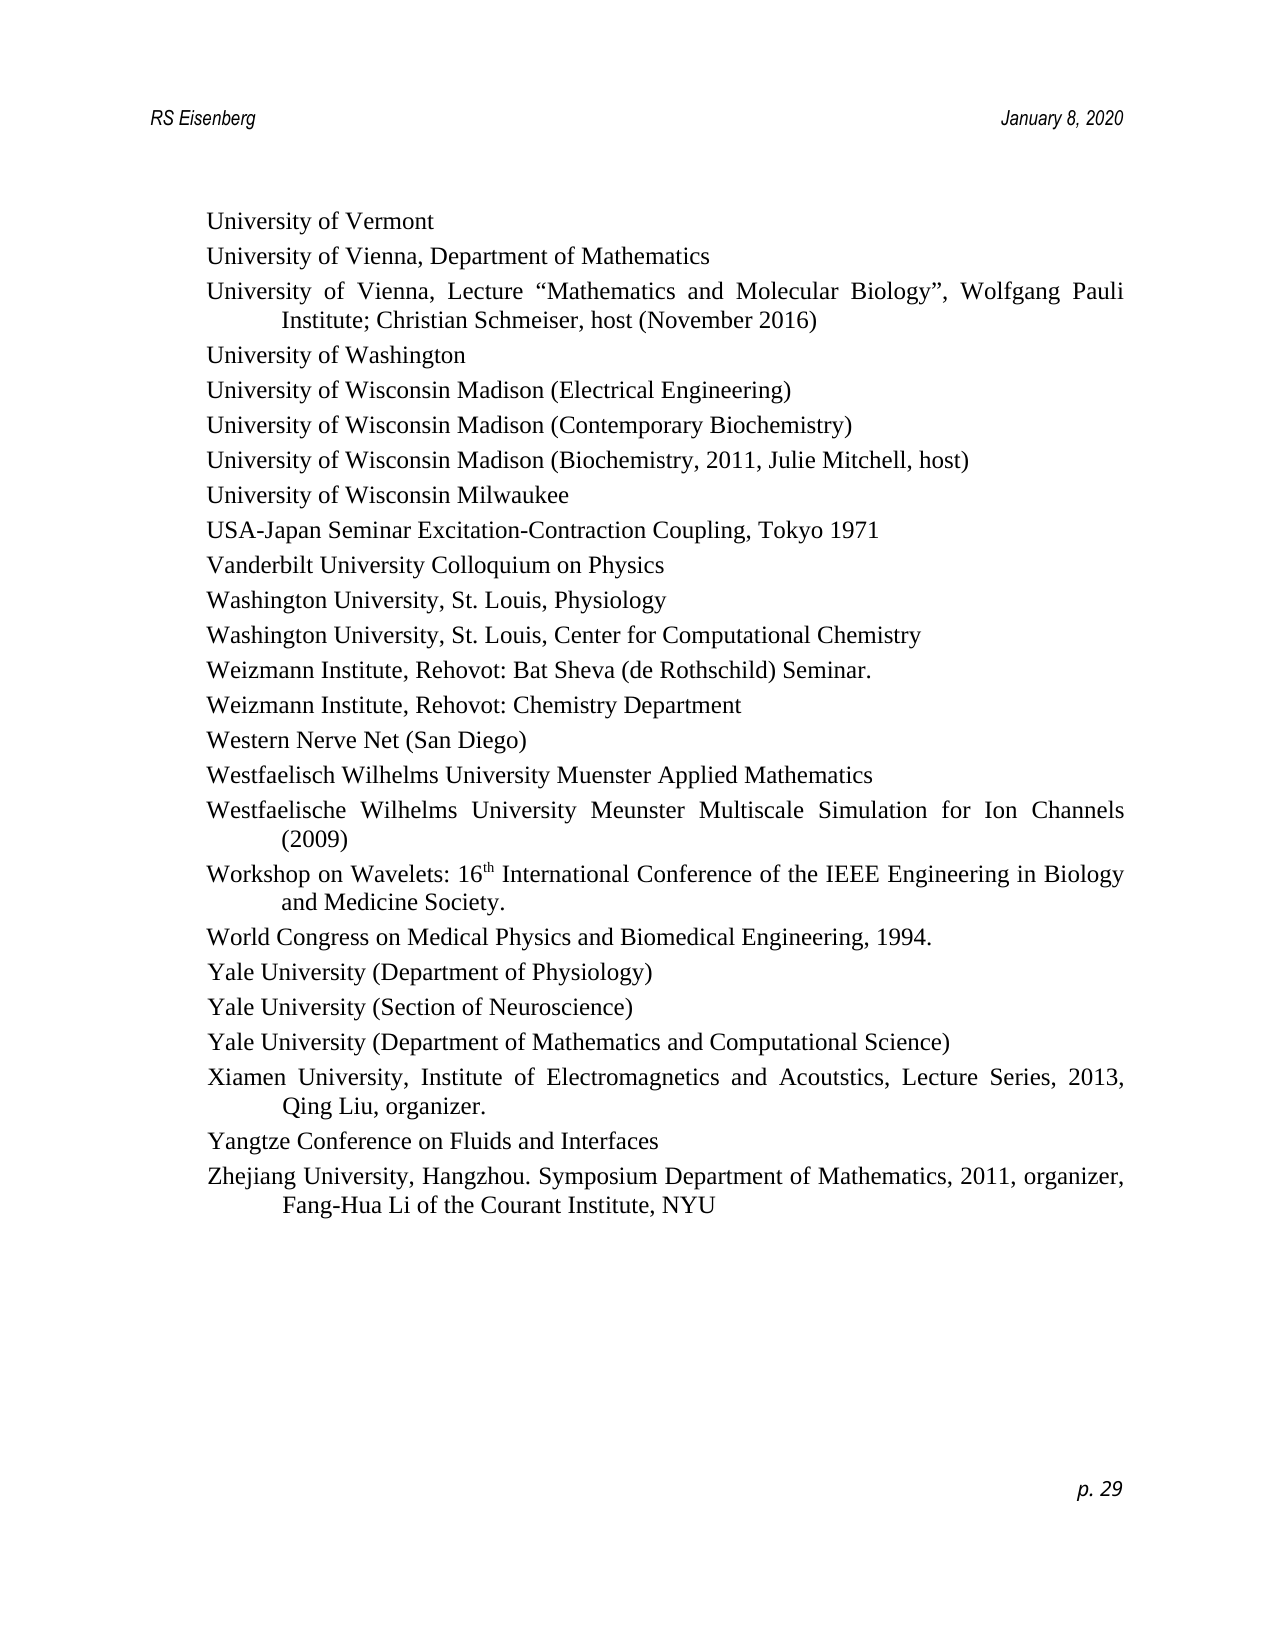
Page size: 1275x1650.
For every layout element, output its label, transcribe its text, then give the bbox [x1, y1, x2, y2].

text Westfaelische Wilhelms University Meunster Multiscale Simulation for Ion Channels (2009) [206, 795, 1125, 852]
text University of Washington [206, 340, 1125, 369]
text World Congress on Medical Physics and Biomedical Engineering, 1994. [206, 922, 1125, 951]
text University of Wisconsin Milwaukee [206, 480, 1125, 509]
text Washington University, St. Louis, Center for Computational Chemistry [206, 620, 1125, 649]
text Vanderbilt University Colloquium on Physics [206, 550, 1125, 579]
text University of Wisconsin Madison (Biochemistry, 2011, Julie Mitchell, host) [206, 445, 1125, 474]
text Yale University (Department of Mathematics and Computational Science) [207, 1027, 1125, 1056]
text Yale University (Department of Physiology) [207, 957, 1125, 986]
text Westfaelisch Wilhelms University Muenster Applied Mathematics [206, 760, 1125, 789]
text Workshop on Wavelets: 16th International Conference of the IEEE Engineering in Biology and Medicine Society. [206, 859, 1125, 916]
text University of Wisconsin Madison (Contemporary Biochemistry) [206, 410, 1125, 439]
text USA-Japan Seminar Excitation-Contraction Coupling, Tokyo 1971 [206, 515, 1125, 544]
text Xiamen University, Institute of Electromagnetics and Acoutstics, Lecture Series, 2013, Qing Liu, organizer. [207, 1062, 1125, 1120]
text Western Nerve Net (San Diego) [206, 725, 1125, 754]
text University of Vermont [206, 206, 1125, 235]
text Yale University (Section of Neuroscience) [207, 992, 1125, 1021]
text Yangtze Conference on Fluids and Interfaces [207, 1126, 1125, 1155]
text University of Vienna, Department of Mathematics [206, 241, 1125, 270]
text Weizmann Institute, Rehovot: Chemistry Department [206, 690, 1125, 719]
text University of Vienna, Lecture “Mathematics and Molecular Biology”, Wolfgang Pauli Institute; Christian Schmeiser, host (November 2016) [206, 276, 1125, 334]
text Washington University, St. Louis, Physiology [206, 585, 1125, 614]
text Zhejiang University, Hangzhou. Symposium Department of Mathematics, 2011, organizer, Fang-Hua Li of the Courant Institute, NYU [207, 1161, 1125, 1219]
text Weizmann Institute, Rehovot: Bat Sheva (de Rothschild) Seminar. [206, 655, 1125, 684]
text University of Wisconsin Madison (Electrical Engineering) [206, 375, 1125, 404]
